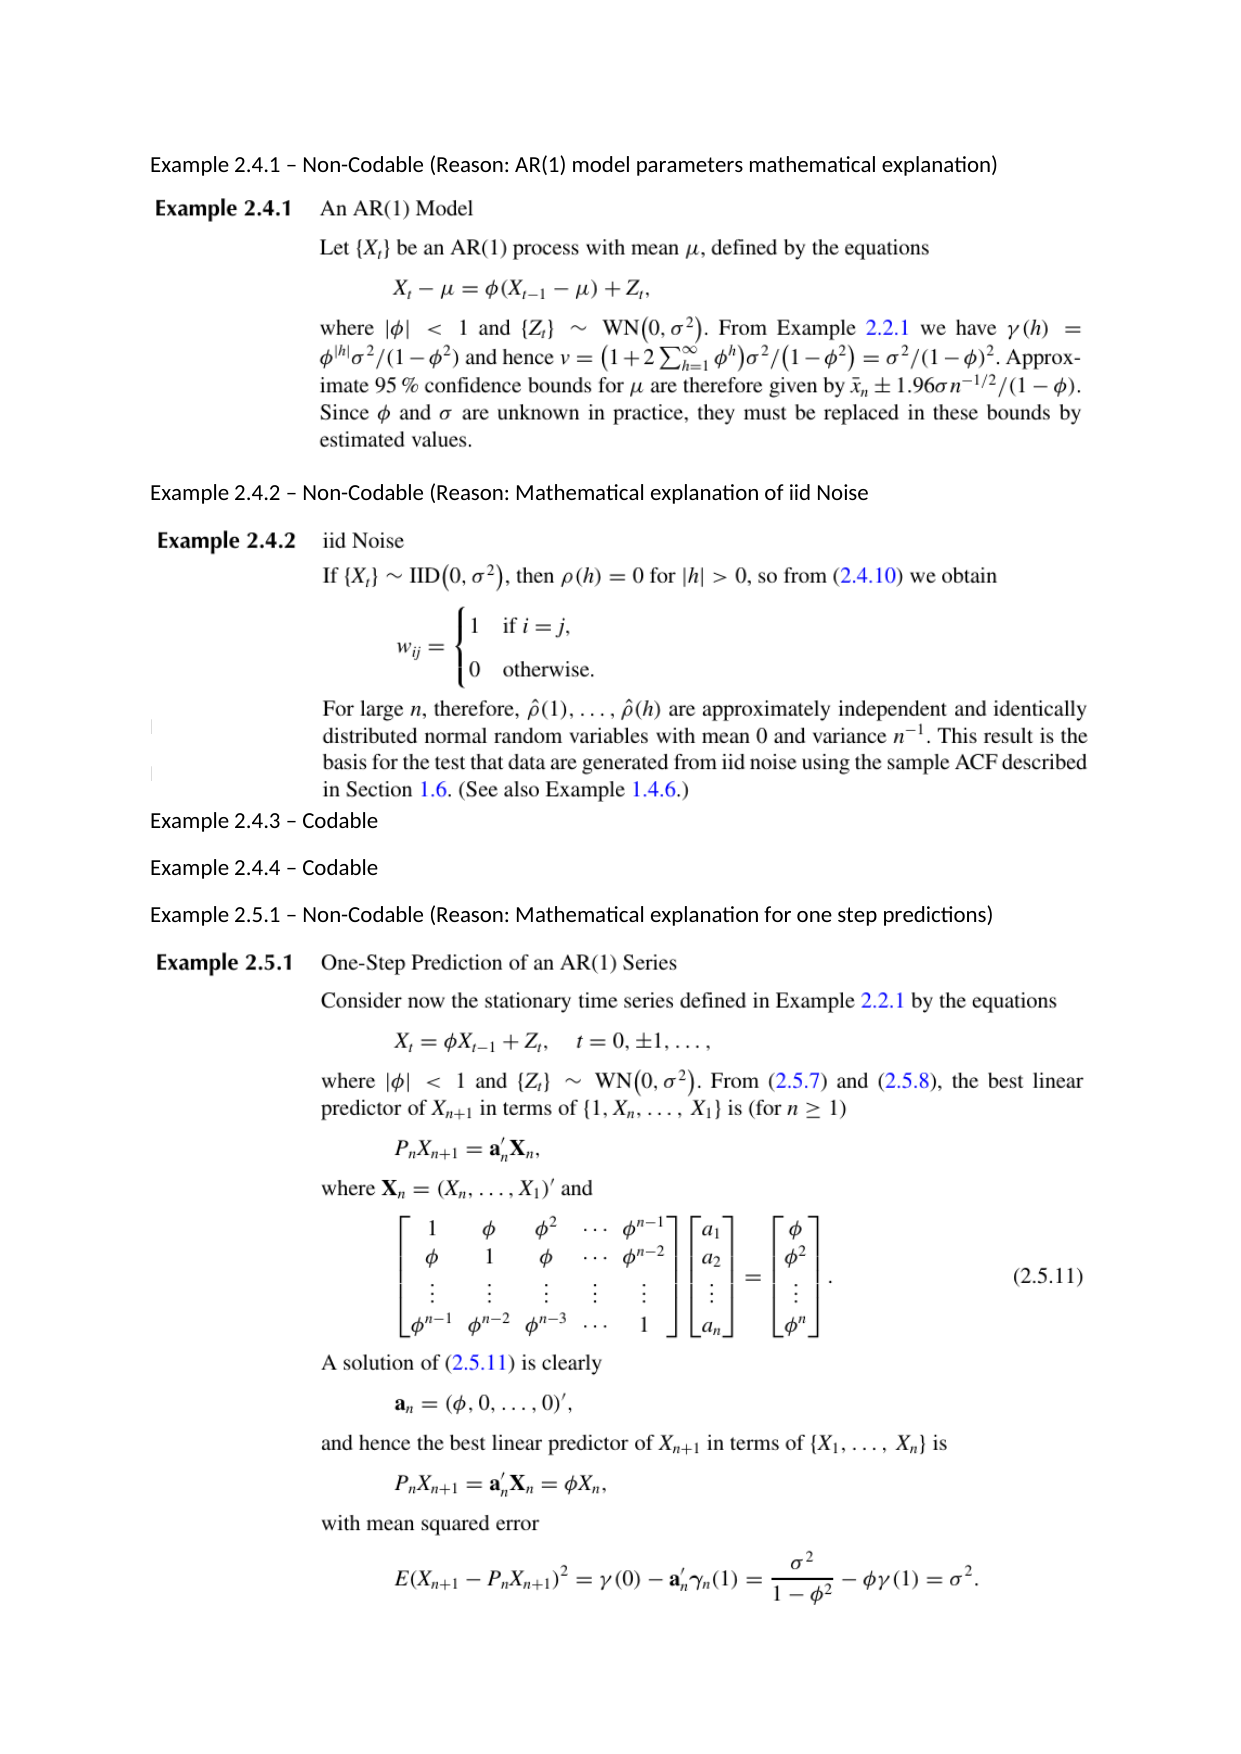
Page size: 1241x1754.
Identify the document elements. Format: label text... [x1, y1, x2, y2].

text Example 2.4.4 – Codable [150, 853, 1090, 881]
picture [151, 526, 1091, 803]
picture [151, 948, 1091, 1605]
picture [151, 197, 1091, 451]
text Example 2.5.1 – Non-Codable (Reason: Mathematical explanation for one step predictions) [150, 900, 1090, 928]
text Example 2.4.2 – Non-Codable (Reason: Mathematical explanation of iid Noise [150, 478, 1090, 506]
text Example 2.4.3 – Codable [150, 806, 1090, 834]
text Example 2.4.1 – Non-Codable (Reason: AR(1) model parameters mathematical explanation) [150, 150, 1090, 178]
